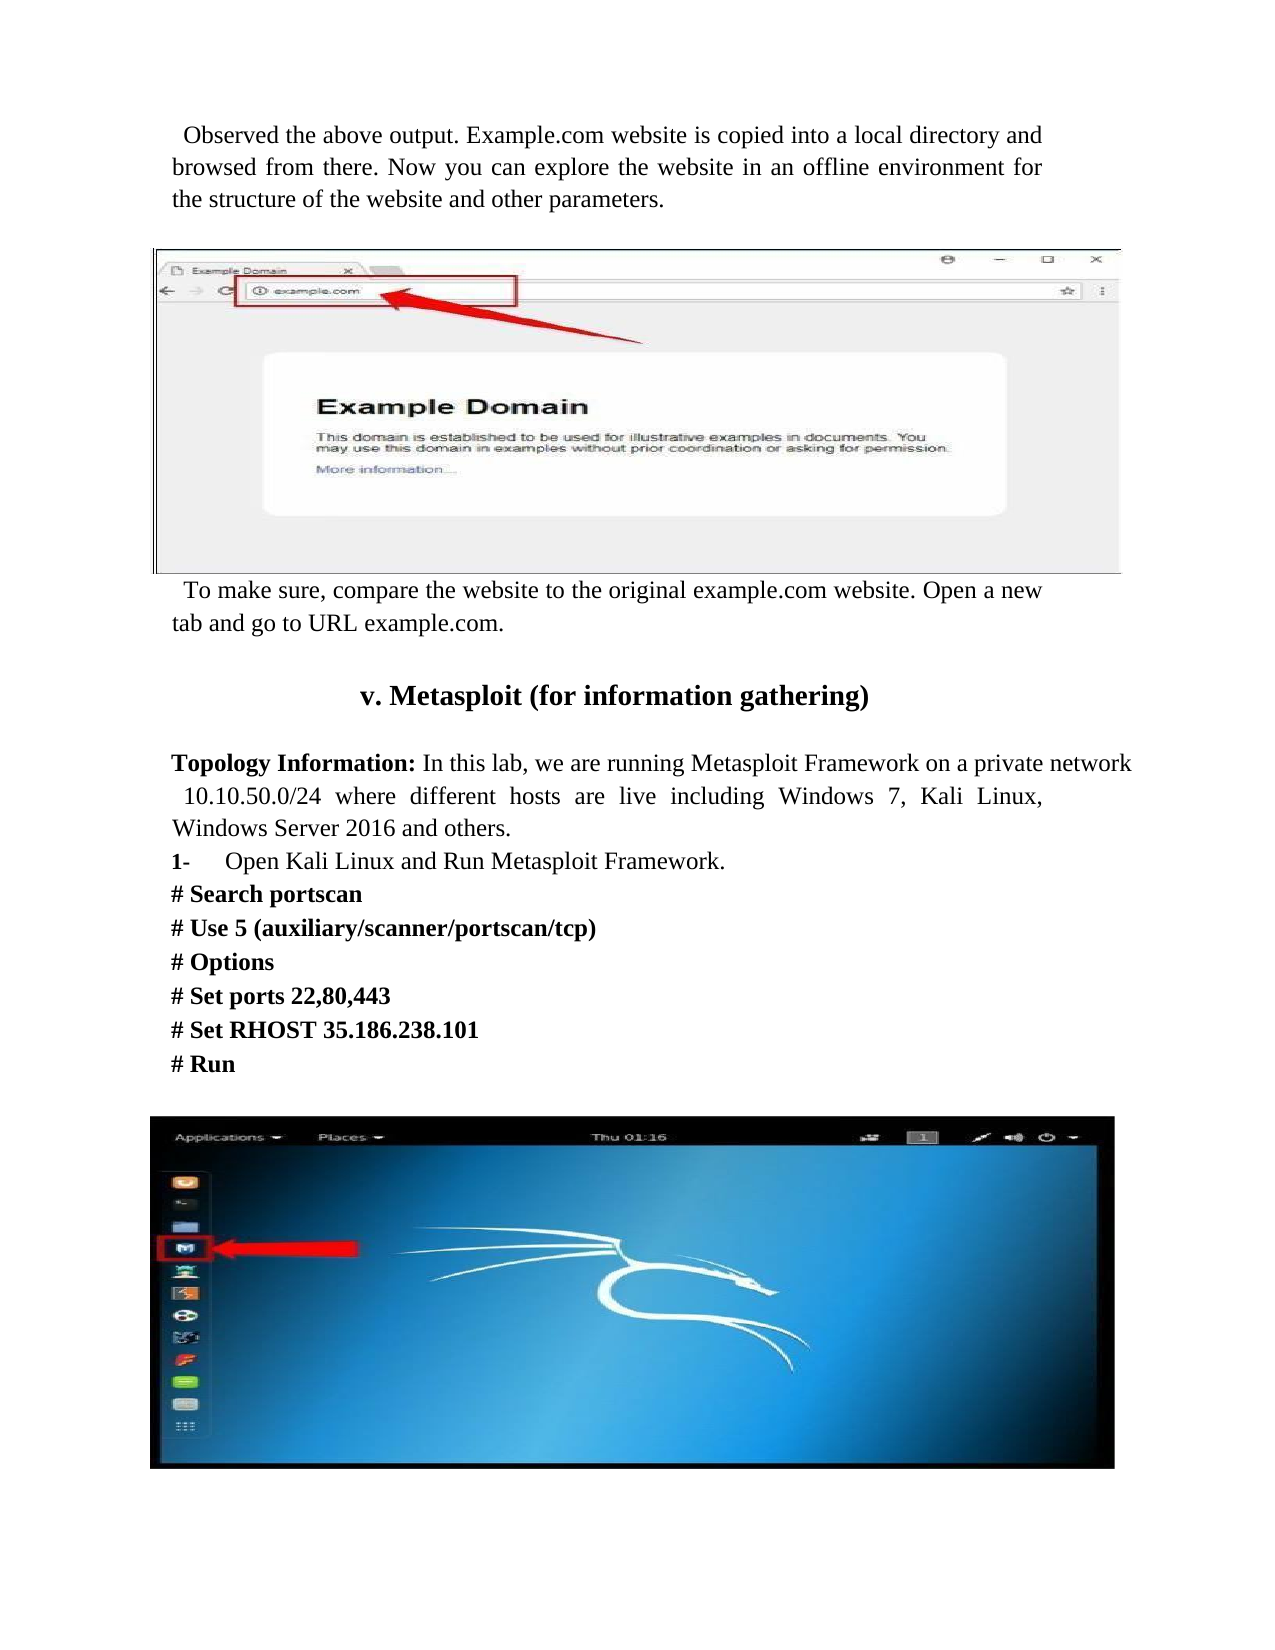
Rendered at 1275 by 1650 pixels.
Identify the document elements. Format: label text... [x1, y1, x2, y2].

list Open Kali Linux and Run Metasploit Framework. [171, 846, 1144, 874]
text Observed the above output. Example.com website is copied into a local directory and browsed from there. Now you can explore the website in an offline environment for the structure of the website and other parameters. [172, 120, 1044, 213]
subtitle v. Metasploit (for information gathering) [170, 678, 1059, 711]
text 10.10.50.0/24 where different hosts are live including Windows 7, Kali Linux, Windows Server 2016 and others. [172, 781, 1044, 842]
text # Options [171, 947, 1144, 976]
text # Set ports 22,80,443 [171, 981, 1144, 1010]
text To make sure, compare the website to the original example.com website. Open a new tab and go to URL example.com. [172, 576, 1044, 636]
text # Search portscan [171, 879, 1144, 908]
picture [150, 1116, 1115, 1469]
text # Use 5 (auxiliary/scanner/portscan/tcp) [171, 913, 1144, 942]
text Topology Information: In this lab, we are running Metasploit Framework on a private network [171, 748, 1144, 777]
text # Set RHOST 35.186.238.101 [171, 1015, 1144, 1044]
text # Run [171, 1049, 1144, 1078]
picture [150, 248, 1123, 574]
